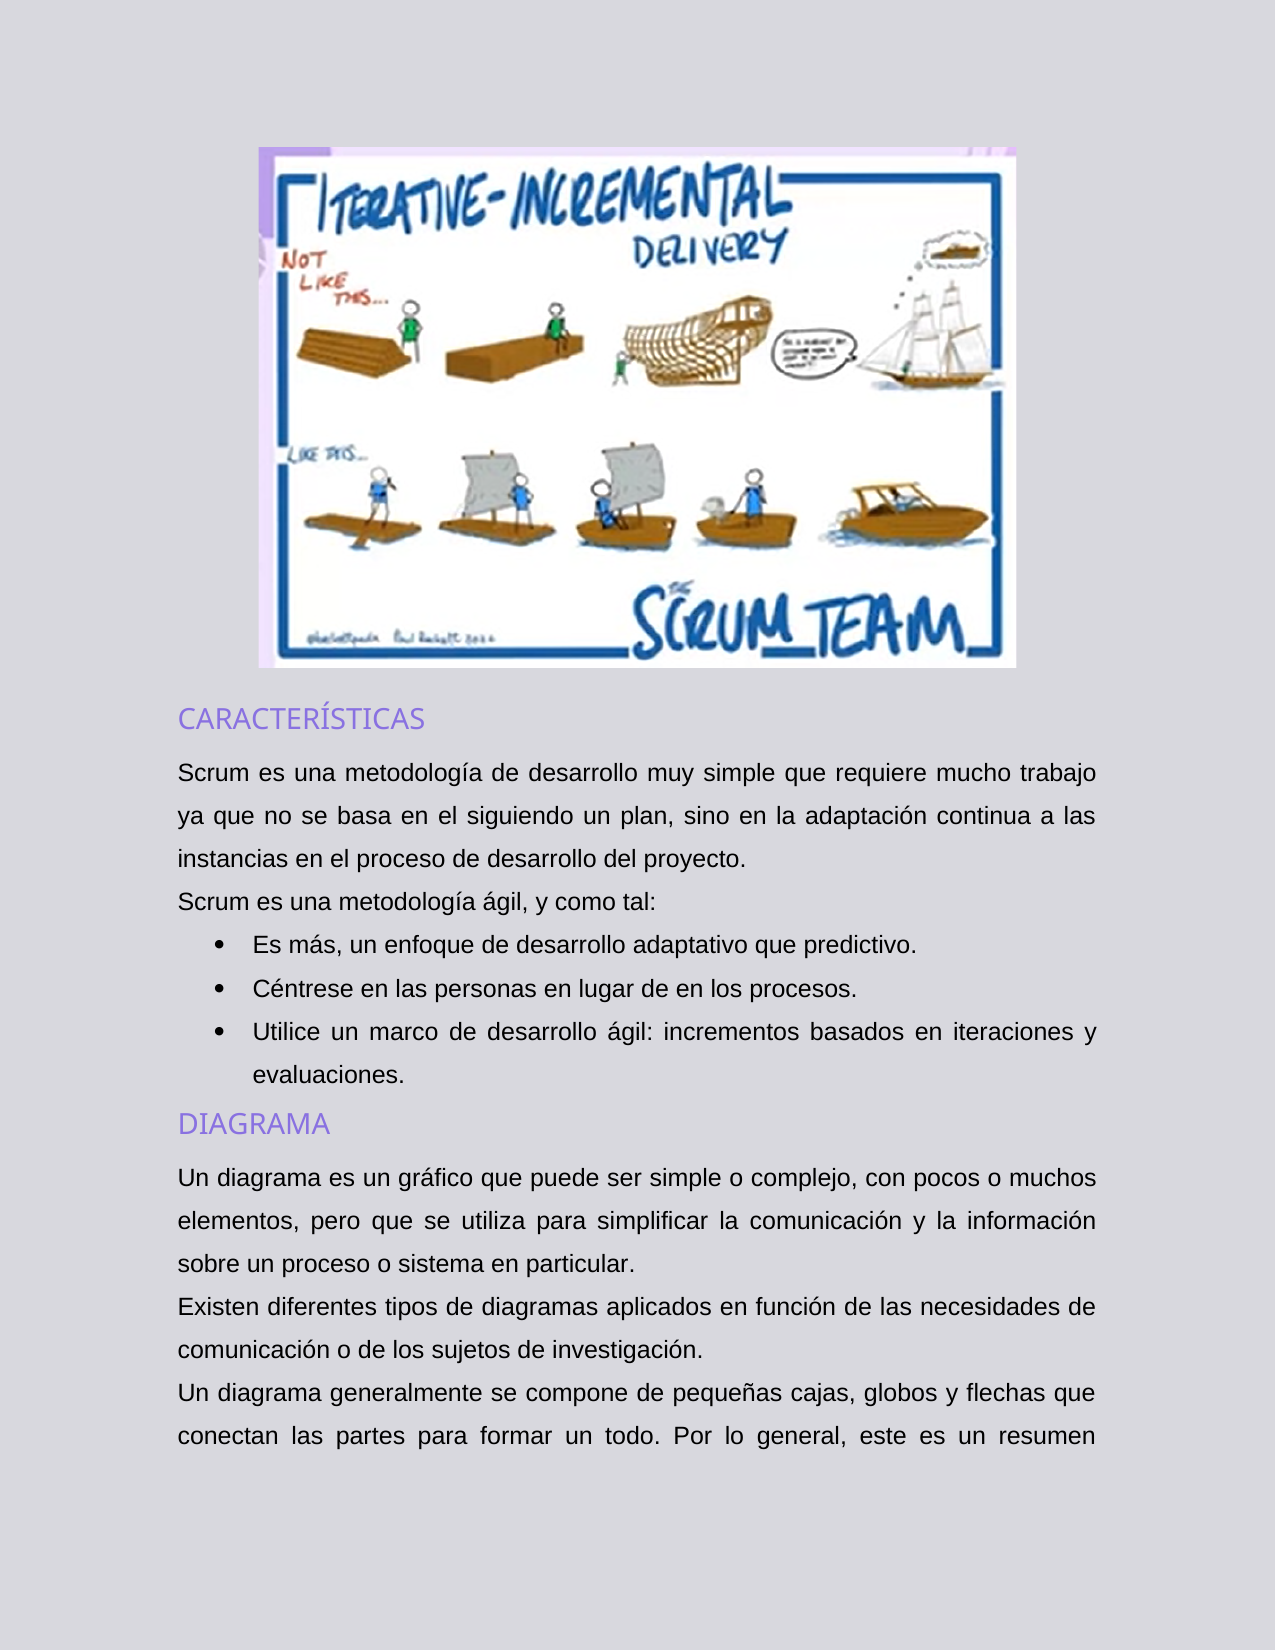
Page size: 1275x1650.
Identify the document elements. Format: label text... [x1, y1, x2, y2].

text CARACTERÍSTICAS [177, 698, 1098, 738]
text Existen diferentes tipos de diagramas aplicados en función de las necesidades de comunicación o de los sujetos de investigación. [177, 1292, 1098, 1364]
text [177, 1378, 1098, 1450]
list Utilice un marco de desarrollo ágil: incrementos basados en iteraciones y evaluaciones. [215, 1017, 1098, 1089]
text Scrum es una metodología ágil, y como tal: [177, 887, 1098, 916]
list Céntrese en las personas en lugar de en los procesos. [215, 973, 1098, 1002]
text Scrum es una metodología de desarrollo muy simple que requiere mucho trabajo ya que no se basa en el siguiendo un plan, sino en la adaptación continua a las instancias en el proceso de desarrollo del proyecto. [177, 758, 1098, 873]
text Un diagrama es un gráfico que puede ser simple o complejo, con pocos o muchos elementos, pero que se utiliza para simplificar la comunicación y la información sobre un proceso o sistema en particular. [177, 1163, 1098, 1278]
list Es más, un enfoque de desarrollo adaptativo que predictivo. [215, 930, 1098, 959]
text DIAGRAMA [177, 1103, 1098, 1143]
